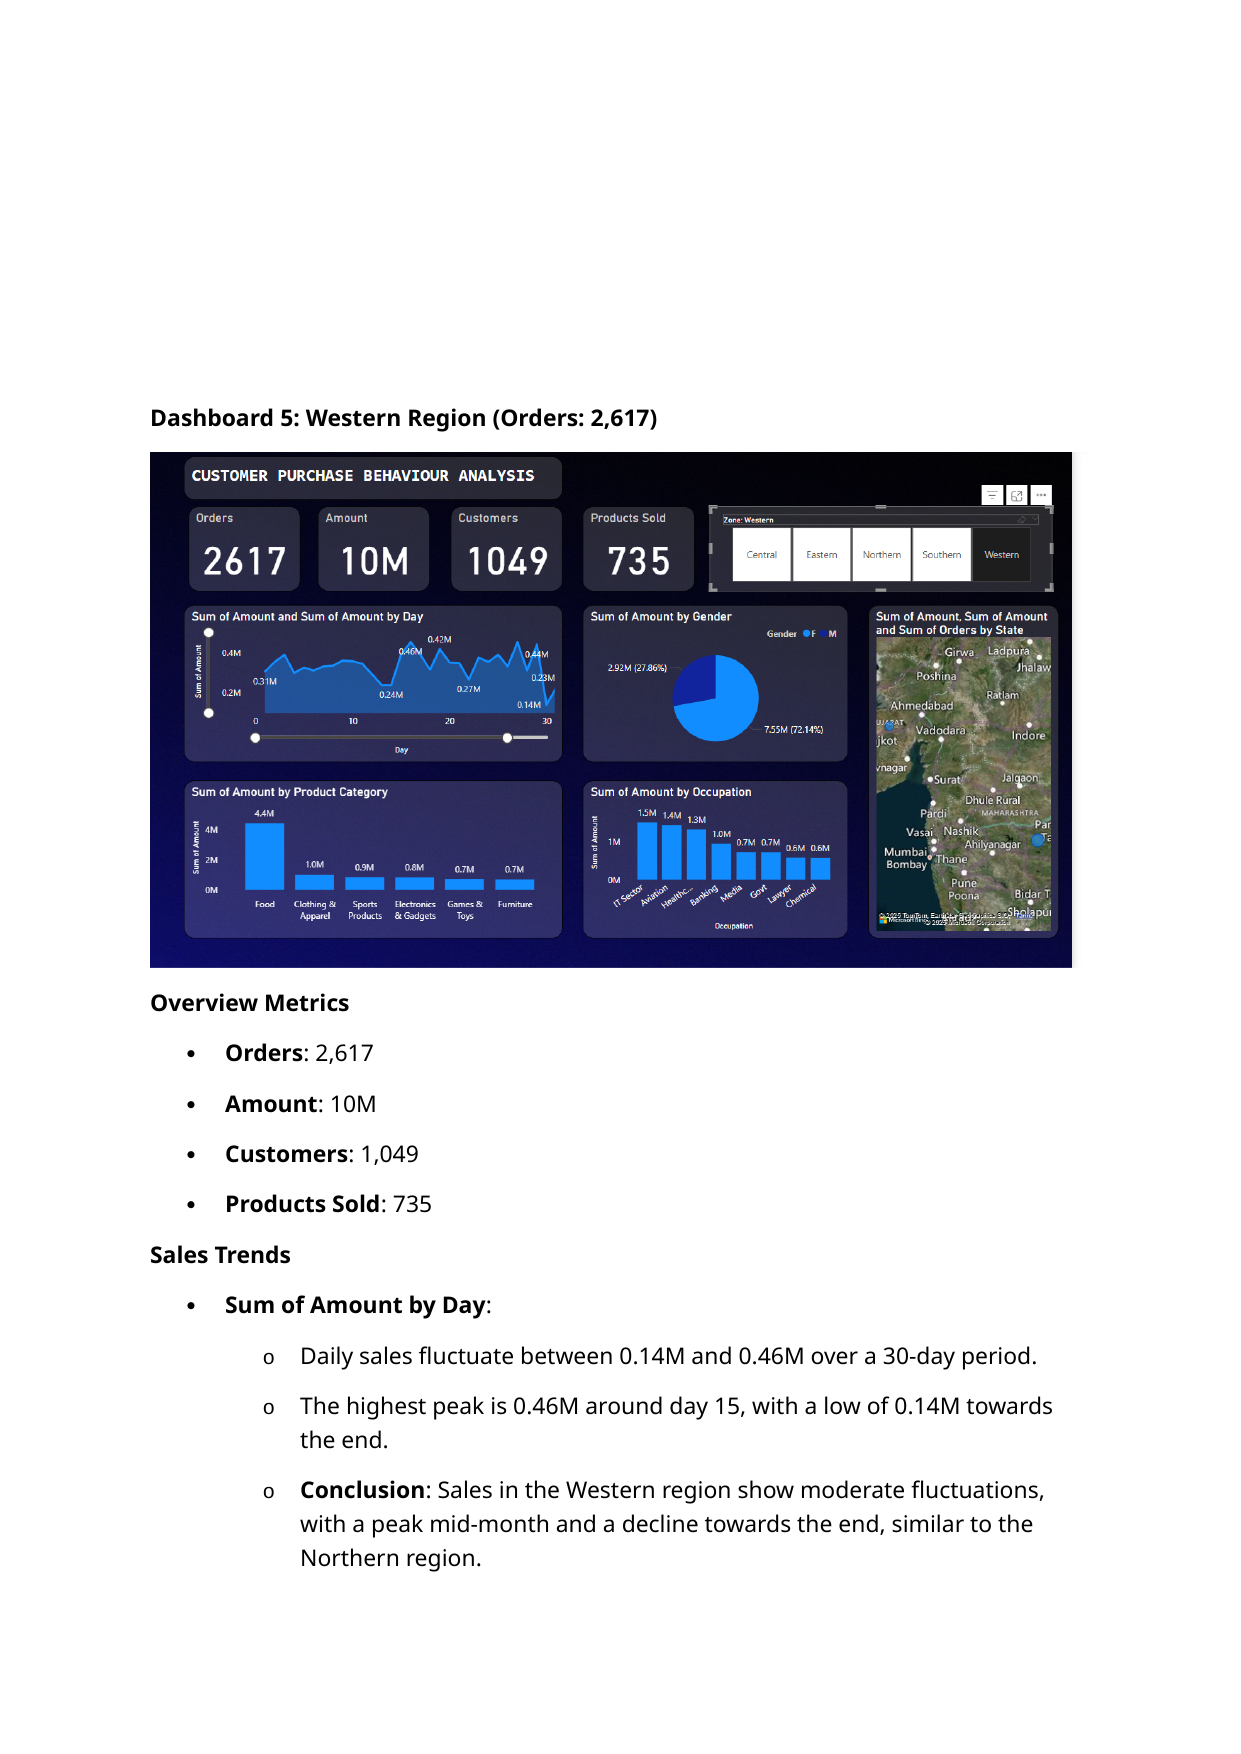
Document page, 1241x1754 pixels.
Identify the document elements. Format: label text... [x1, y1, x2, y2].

list Orders: 2,617 [187, 1037, 1090, 1068]
text Dashboard 5: Western Region (Orders: 2,617) [150, 402, 1090, 433]
list Daily sales fluctuate between 0.14M and 0.46M over a 30-day period. [262, 1340, 1090, 1371]
text Overview Metrics [150, 987, 1090, 1018]
picture [150, 452, 1091, 968]
text Sales Trends [150, 1239, 1090, 1270]
list Products Sold: 735 [187, 1188, 1090, 1220]
list The highest peak is 0.46M around day 15, with a low of 0.14M towards the end. [262, 1390, 1090, 1455]
list Conclusion: Sales in the Western region show moderate fluctuations, with a peak mid-month and a decline towards the end, similar to the Northern region. [262, 1474, 1090, 1573]
list Sum of Amount by Day: [187, 1289, 1090, 1321]
list Amount: 10M [187, 1088, 1090, 1119]
list Customers: 1,049 [187, 1138, 1090, 1169]
